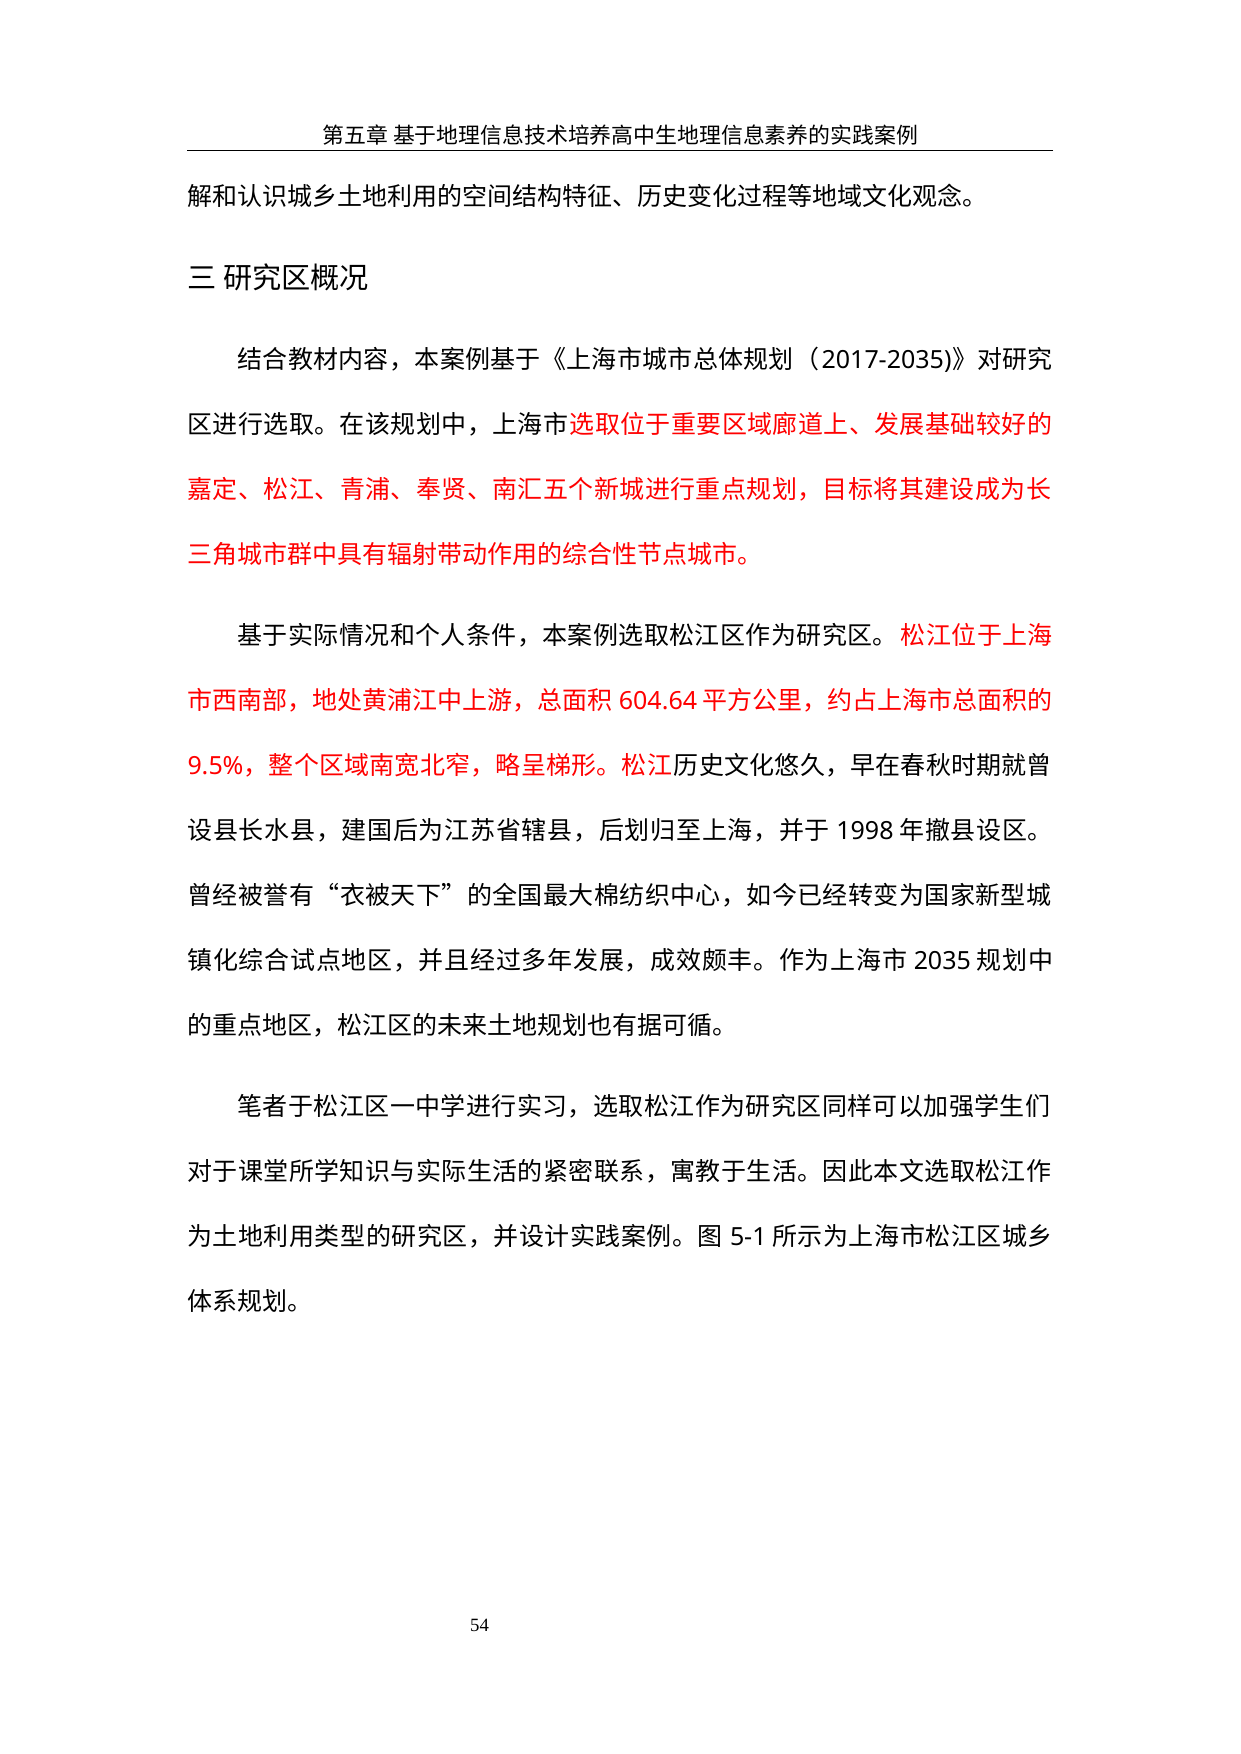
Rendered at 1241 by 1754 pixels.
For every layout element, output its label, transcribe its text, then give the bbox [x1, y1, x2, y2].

list 结合教材内容，本案例基于《上海市城市总体规划（2017-2035)》对研究区进行选取。在该规划中，上海市选取位于重要区域廊道上、发展基础较好的嘉定、松江、青浦、奉贤、南汇五个新城进行重点规划，目标将其建设成为长三角城市群中具有辐射带动作用的综合性节点城市。 [187, 325, 1053, 585]
text 三 研究区概况 [187, 244, 1053, 309]
list 基于实际情况和个人条件，本案例选取松江区作为研究区。松江位于上海市西南部，地处黄浦江中上游，总面积604.64平方公里，约占上海市总面积的9.5%，整个区域南宽北窄，略呈梯形。松江历史文化悠久，早在春秋时期就曾设县长水县，建国后为江苏省辖县，后划归至上海，并于1998年撤县设区。曾经被誉有“衣被天下”的全国最大棉纺织中心，如今已经转变为国家新型城镇化综合试点地区，并且经过多年发展，成效颇丰。作为上海市2035规划中的重点地区，松江区的未来土地规划也有据可循。 [187, 601, 1053, 1056]
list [187, 162, 1053, 227]
list 笔者于松江区一中学进行实习，选取松江作为研究区同样可以加强学生们对于课堂所学知识与实际生活的紧密联系，寓教于生活。因此本文选取松江作为土地利用类型的研究区，并设计实践案例。图5-1所示为上海市松江区城乡体系规划。 [187, 1072, 1053, 1332]
